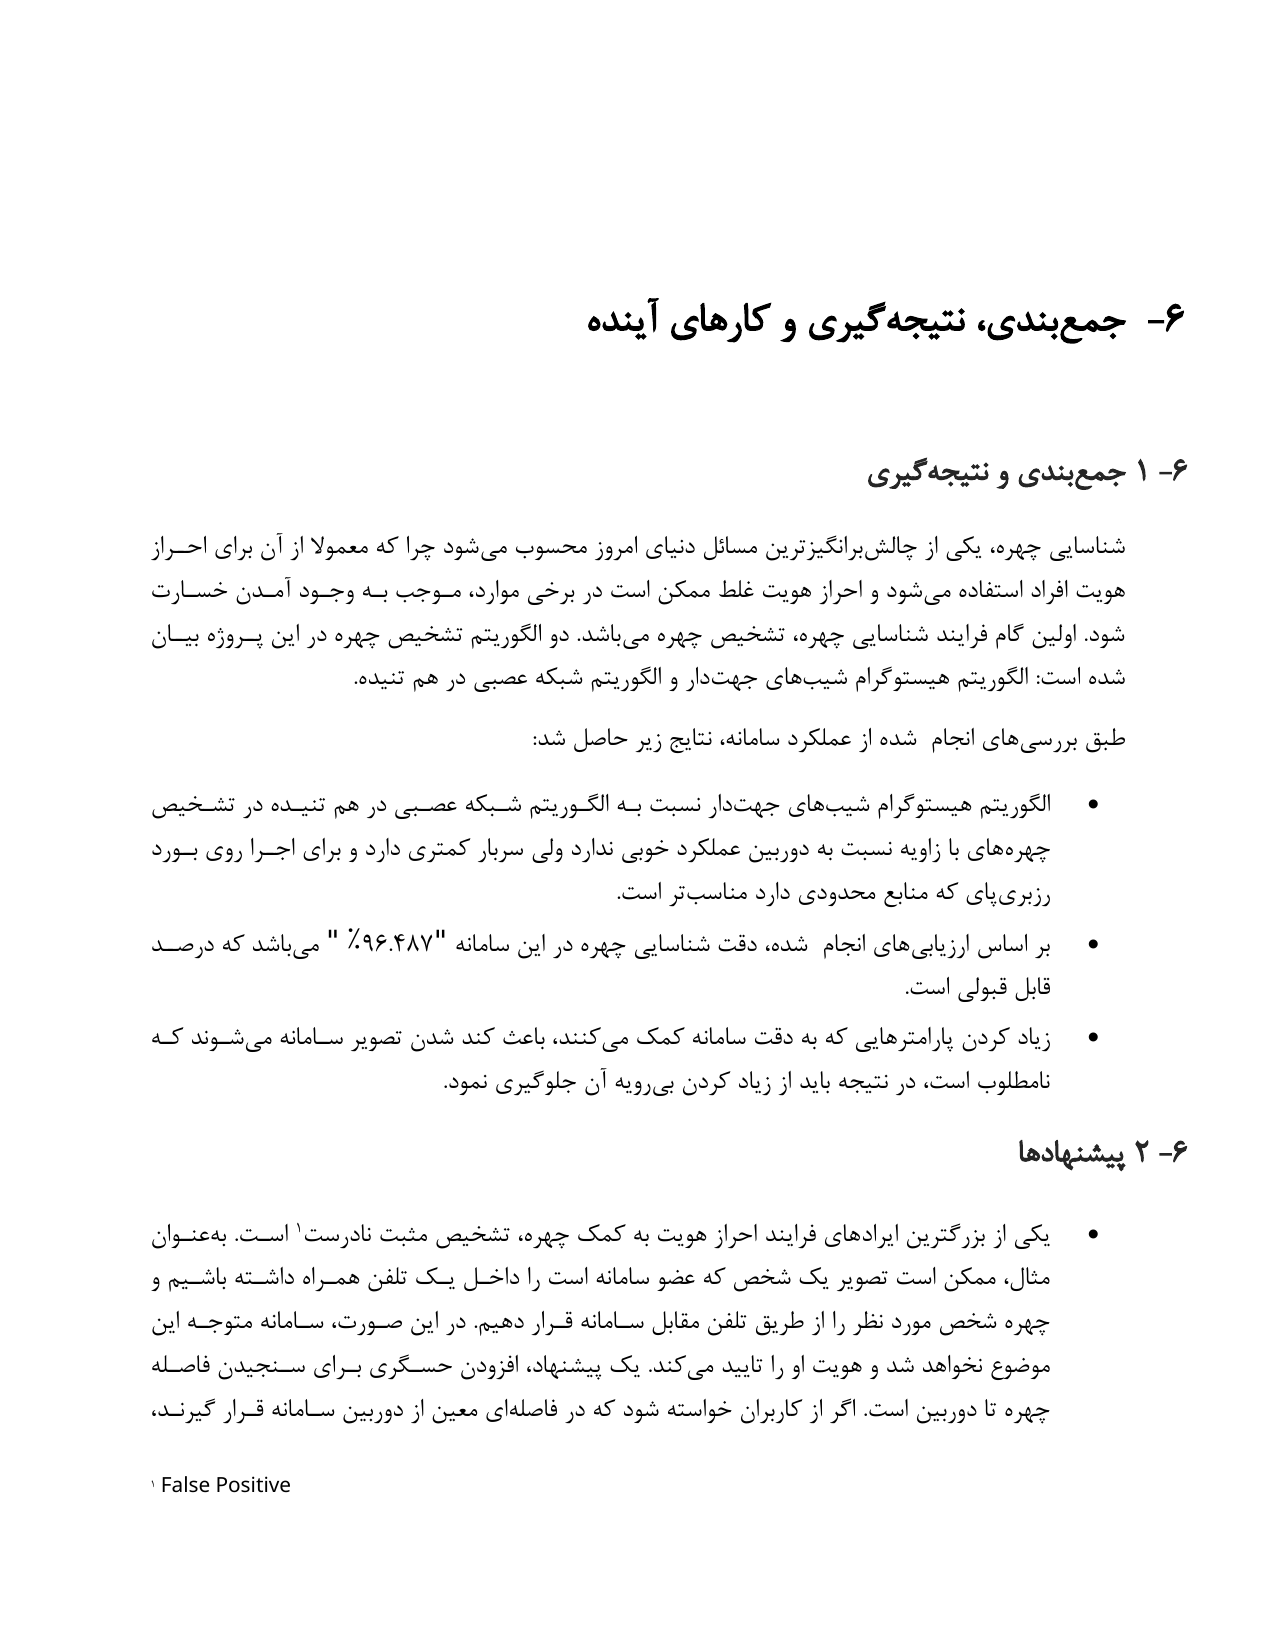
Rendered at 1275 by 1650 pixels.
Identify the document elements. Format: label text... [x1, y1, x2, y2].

list بر اساس ارزیابی‌های انجام شده، دقت شناسایی چهره در این سامانه "96.487٪ " می‌باشد که درصد قابل قبولی است. [150, 924, 1087, 1005]
text طبق بررسی‌های انجام شده از عملکرد سامانه، نتایج زیر حاصل شد: [150, 726, 1125, 755]
subtitle جمع‌بندی و نتیجه‌گیری [150, 456, 1125, 492]
subtitle پیشنهادها [150, 1138, 1125, 1173]
list زیاد کردن پارامتر‌هایی که به دقت سامانه کمک می‌کنند، باعث کند شدن تصویر سامانه می‌شوند که نامطلوب است، در نتیجه باید از زیاد کردن بی‌رویه آن جلوگیری نمود. [150, 1019, 1087, 1098]
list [150, 1216, 1087, 1426]
list الگوریتم هیستوگرام شیب‌های جهت‌دار نسبت به الگوریتم شبکه عصبی در هم تنیده در تشخیص چهره‌های با زاویه نسبت به دوربین عملکرد خوبی ندارد ولی سربار کمتری دارد و برای اجرا روی بورد رزبری‌پای که منابع محدودی دارد مناسب‌تر است. [150, 786, 1087, 909]
subtitle جمع‌بندی، نتیجه‌گیری و کار‌های آینده [150, 300, 1125, 346]
text شناسایی چهره، یکی از چالش‌برانگیزترین مسائل دنیای امروز محسوب می‌شود چرا که معمولا از آن برای احراز هویت افراد استفاده می‌شود و احراز هویت غلط ممکن است در برخی موارد، موجب به وجود آمدن خسارت شود. اولین گام فرایند شناسایی چهره، تشخیص چهره می‌باشد. دو الگوریتم تشخیص چهره در این پروژه بیان شده است: الگوریتم هیستوگرام شیب‌های جهت‌دار و الگوریتم شبکه عصبی در هم تنیده. [150, 534, 1125, 695]
